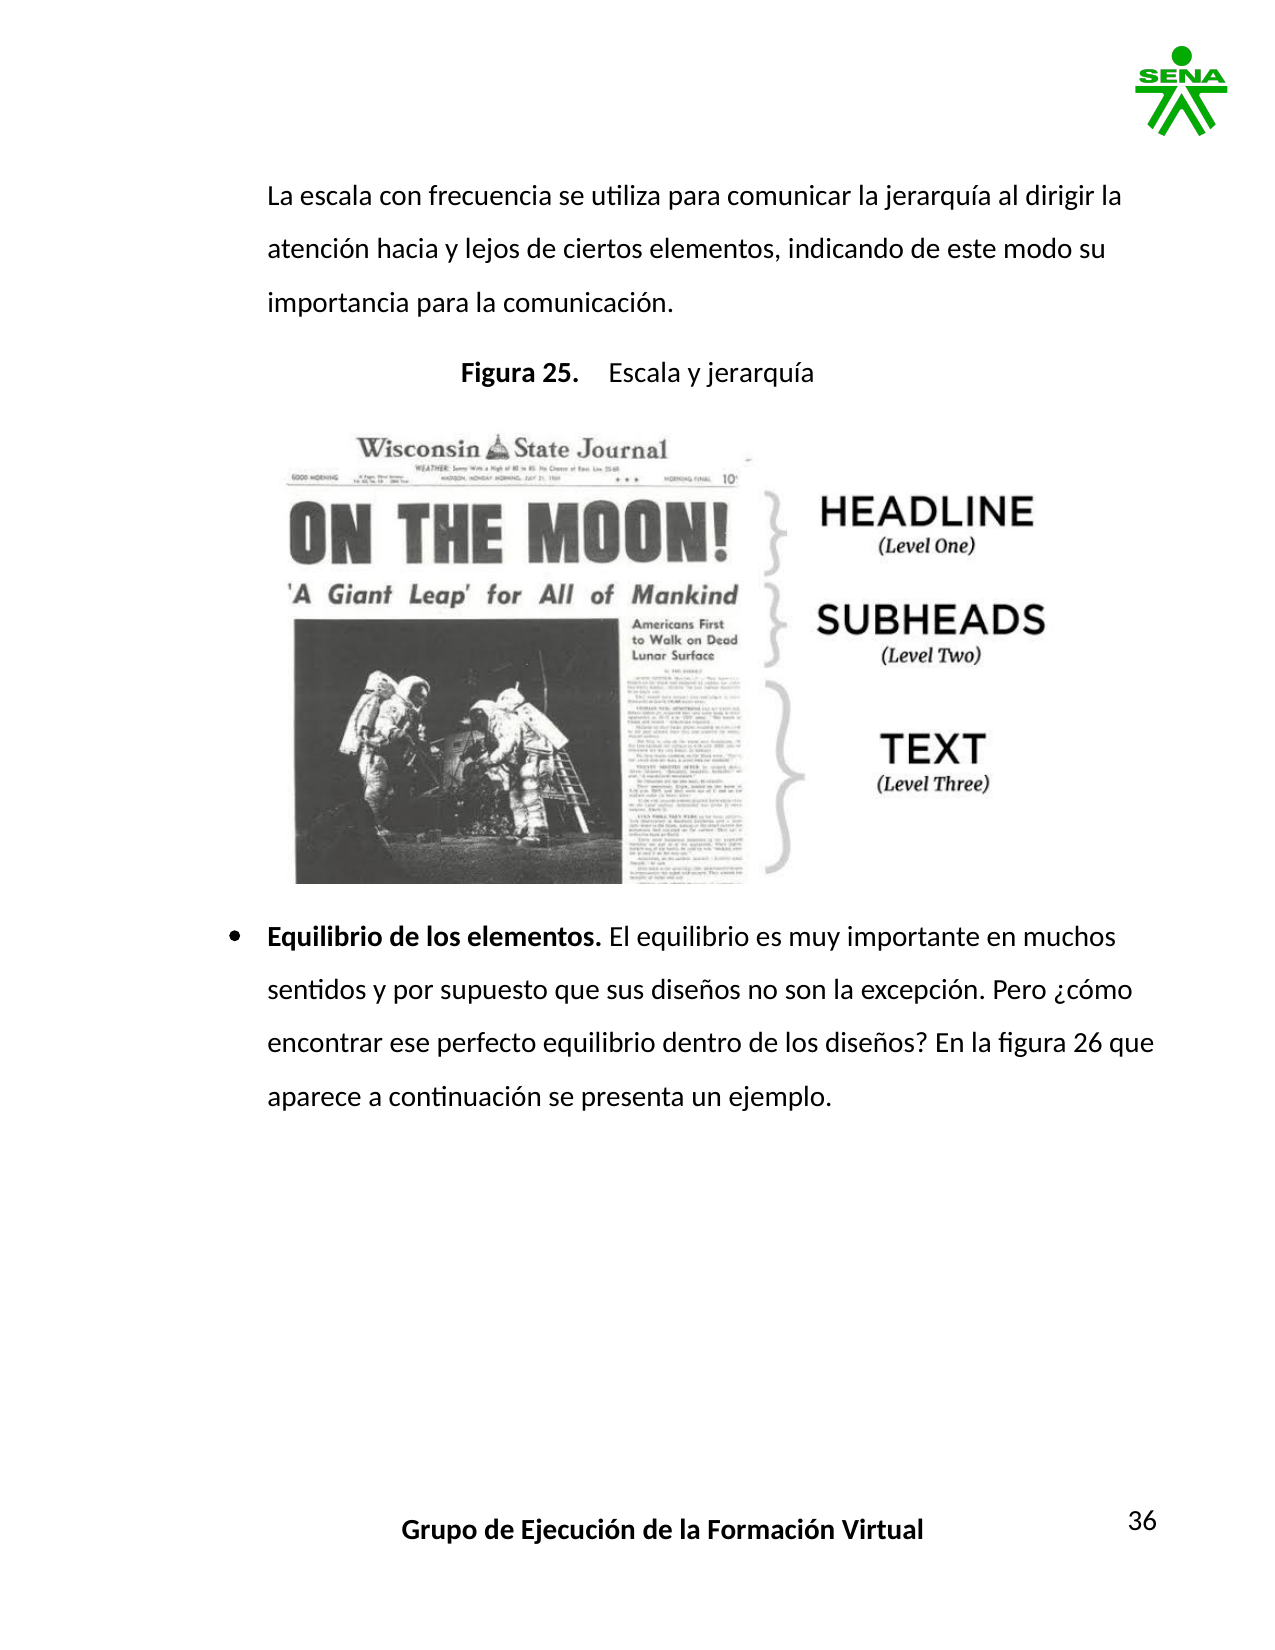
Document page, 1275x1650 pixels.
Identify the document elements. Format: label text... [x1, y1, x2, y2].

picture [1135, 46, 1228, 136]
picture [279, 424, 1070, 884]
list Equilibrio de los elementos. El equilibrio es muy importante en muchos sentidos y por supuesto que sus diseños no son la excepción. Pero ¿cómo encontrar ese perfecto equilibrio dentro de los diseños? En la figura 26 que aparece a continuación se presenta un ejemplo. [229, 918, 1157, 1114]
list La escala con frecuencia se utiliza para comunicar la jerarquía al dirigir la atención hacia y lejos de ciertos elementos, indicando de este modo su importancia para la comunicación. [267, 177, 1157, 320]
text Escala y jerarquía [118, 354, 1157, 390]
